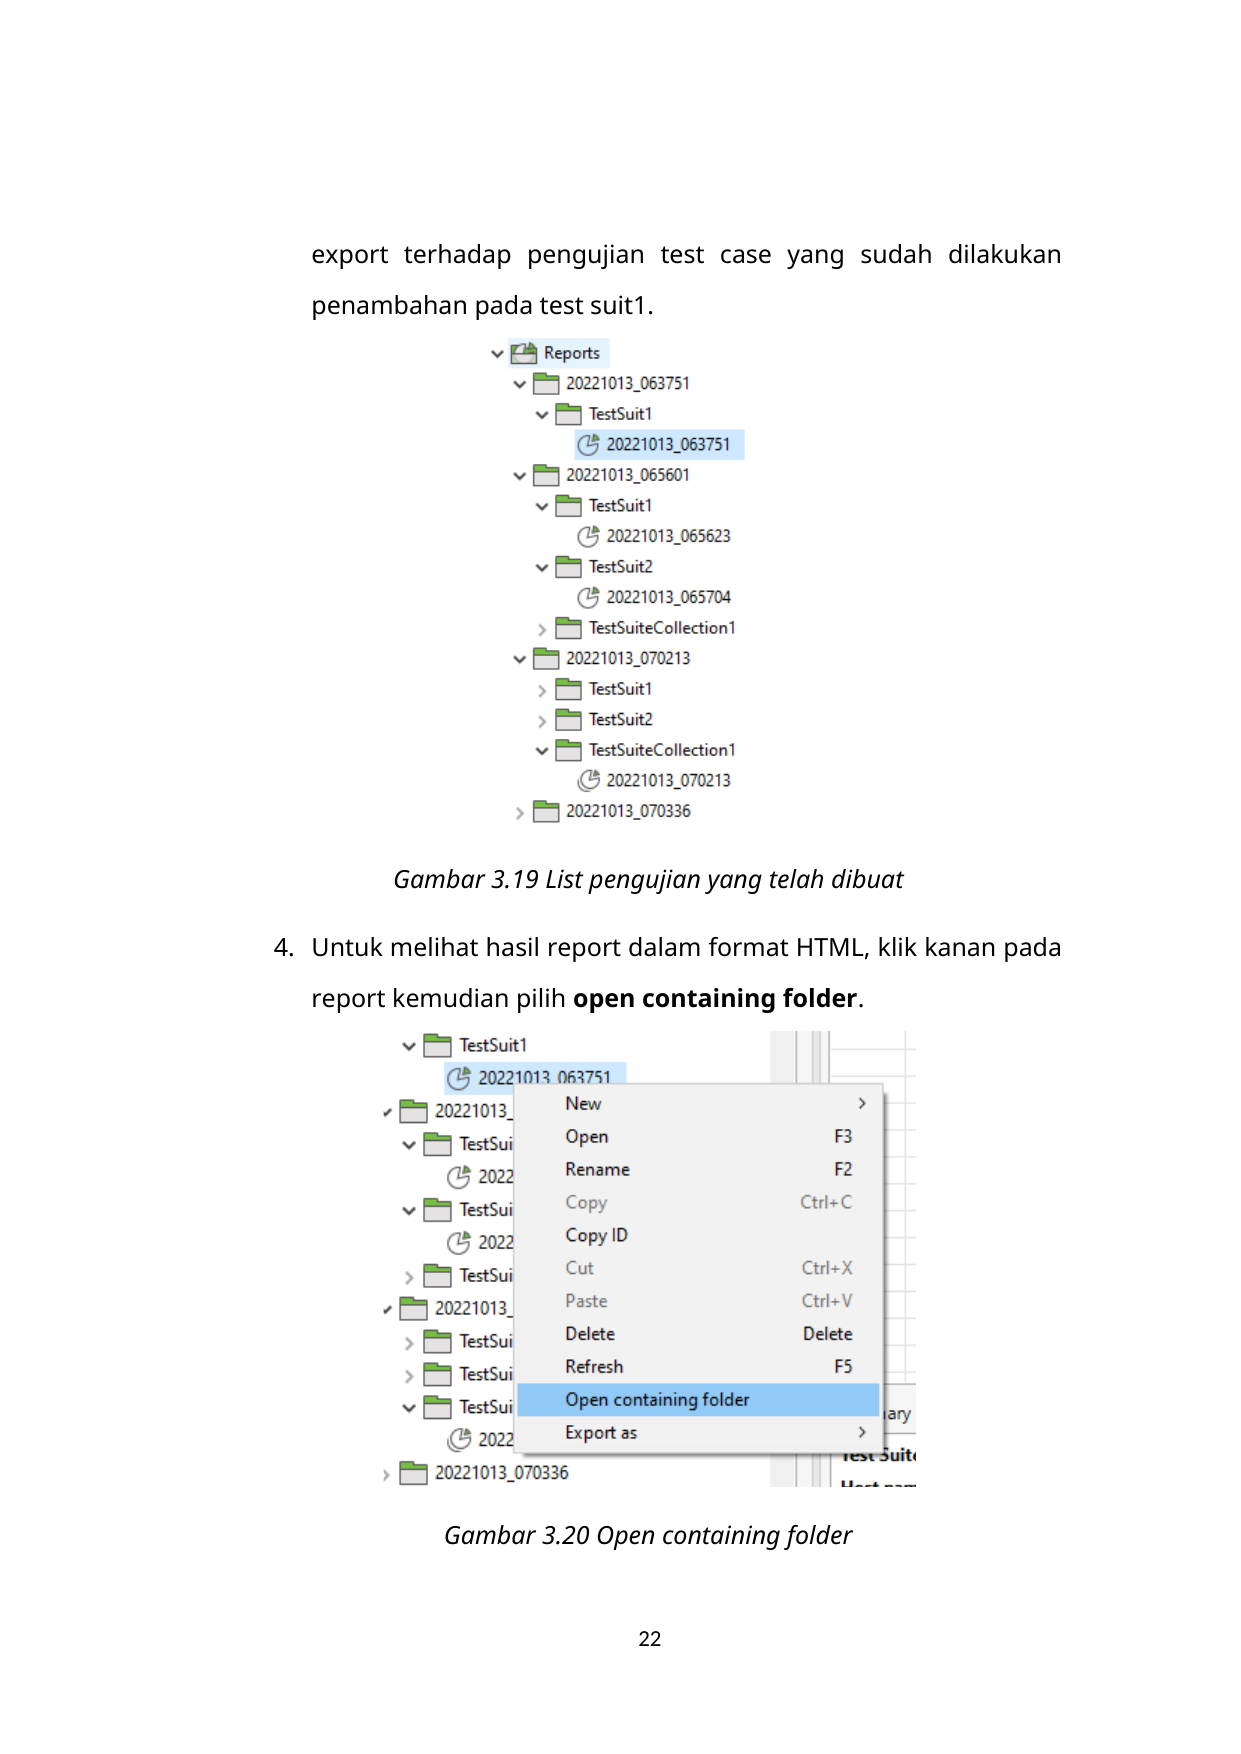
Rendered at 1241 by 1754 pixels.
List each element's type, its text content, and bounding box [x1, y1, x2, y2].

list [274, 236, 1063, 321]
text Gambar 3.19 List pengujian yang telah dibuat [236, 862, 1063, 896]
picture [490, 338, 809, 831]
text Gambar 3.20 Open containing folder [236, 1517, 1063, 1551]
list Untuk melihat hasil report dalam format HTML, klik kanan pada report kemudian pilih open containing folder. [274, 929, 1063, 1014]
picture [383, 1031, 916, 1487]
